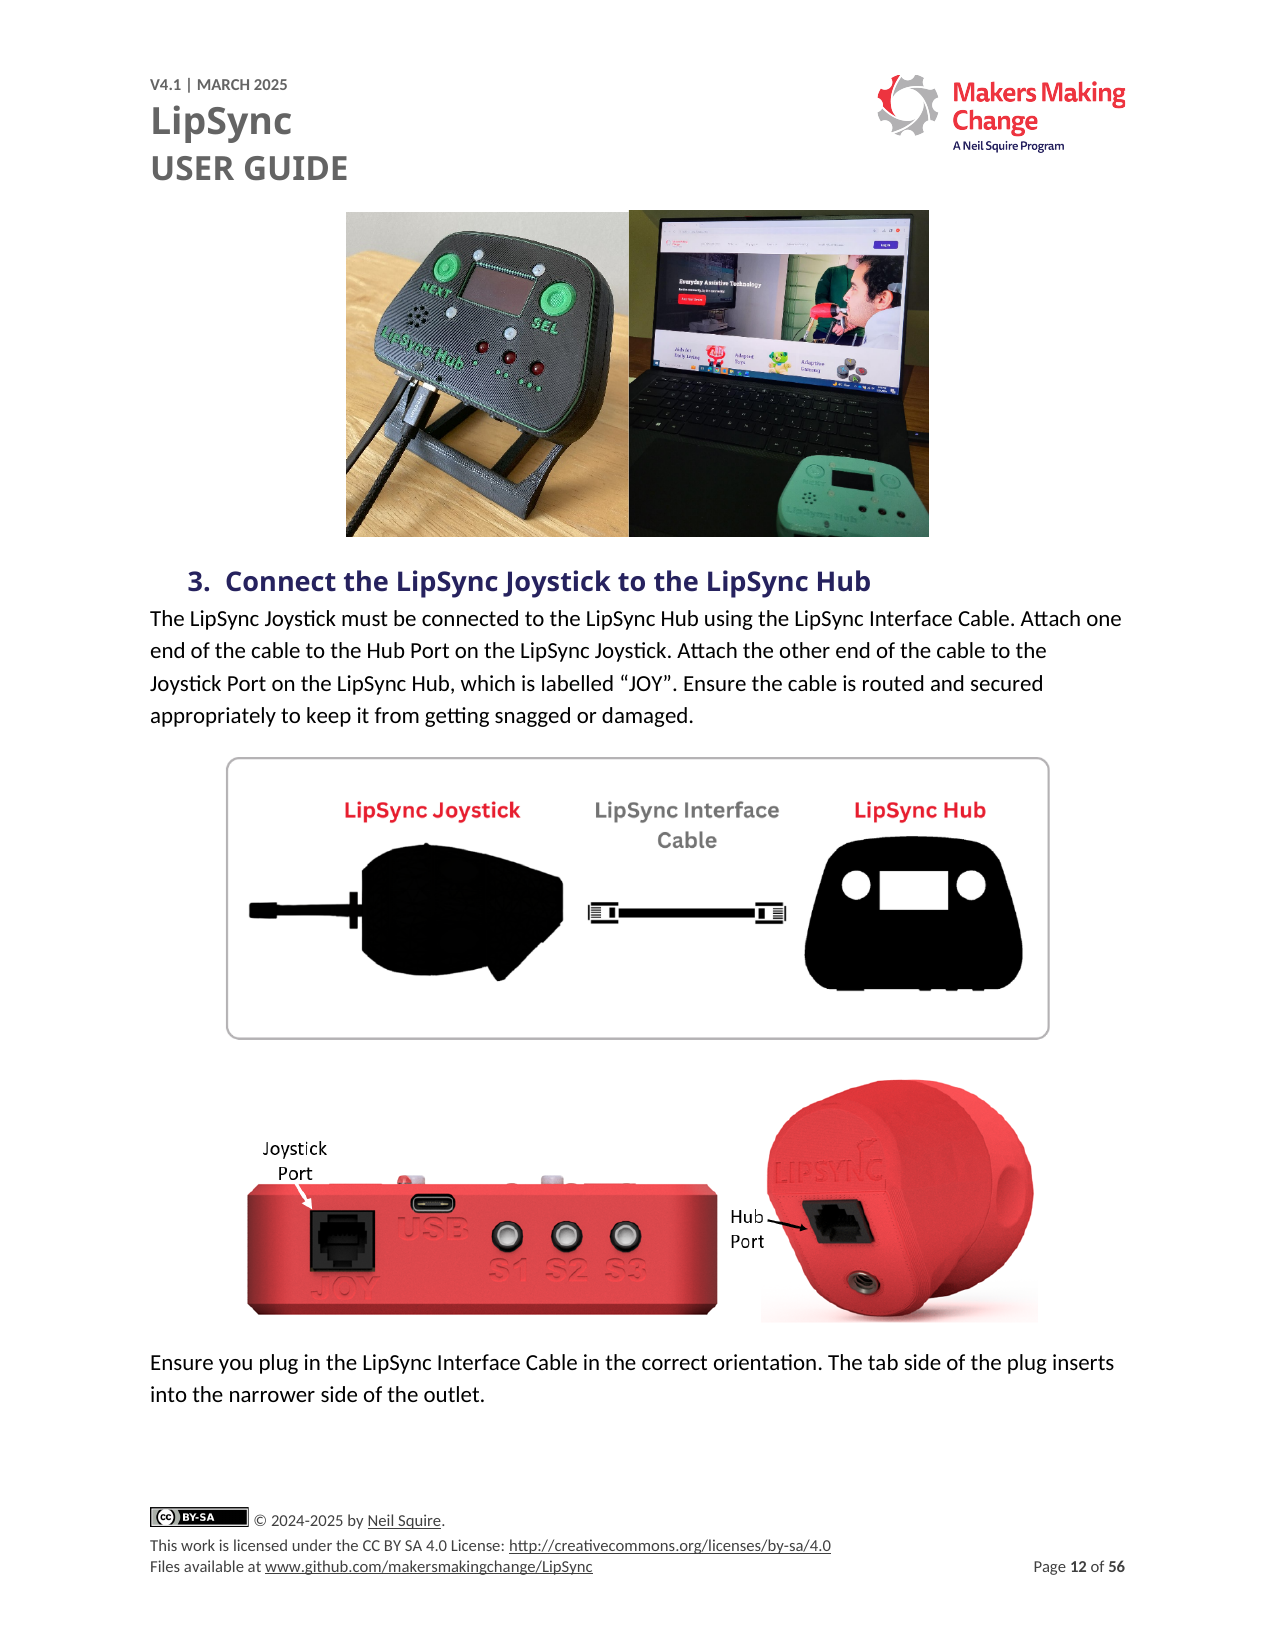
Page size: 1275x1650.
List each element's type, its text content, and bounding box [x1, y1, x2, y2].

picture [346, 210, 929, 537]
subtitle Connect the LipSync Joystick to the LipSync Hub [187, 562, 1125, 599]
picture [150, 1507, 249, 1527]
picture [221, 753, 1054, 1043]
picture [237, 1067, 1038, 1323]
picture [877, 75, 1125, 153]
text Ensure you plug in the LipSync Interface Cable in the correct orientation. The tab side of the plug inserts into the narrower side of the outlet. [150, 1348, 1125, 1408]
text The LipSync Joystick must be connected to the LipSync Hub using the LipSync Interface Cable. Attach one end of the cable to the Hub Port on the LipSync Joystick. Attach the other end of the cable to the Joystick Port on the LipSync Hub, which is labelled “JOY”. Ensure the cable is routed and secured appropriately to keep it from getting snagged or damaged. [150, 604, 1125, 729]
